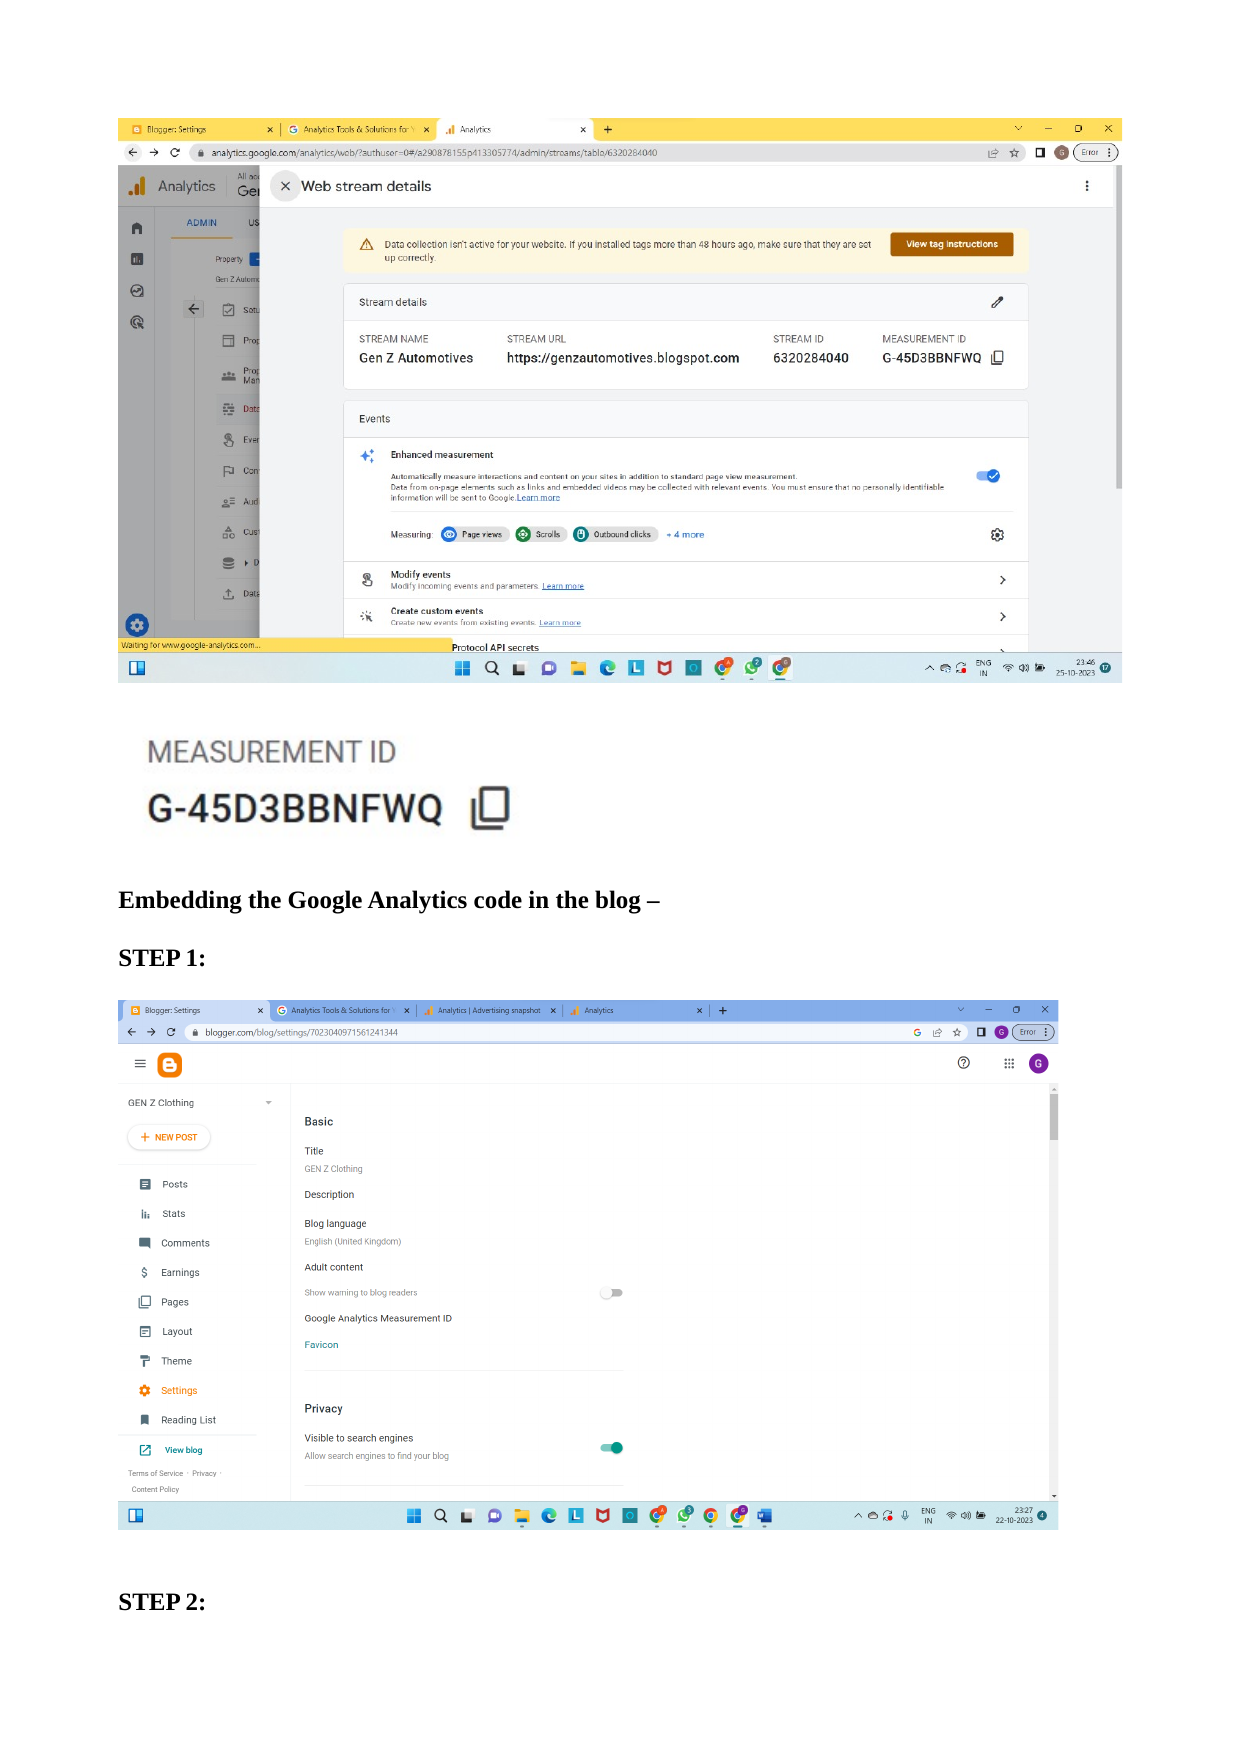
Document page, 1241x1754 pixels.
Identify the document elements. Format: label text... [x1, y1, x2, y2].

picture [118, 118, 1123, 683]
text Embedding the Google Analytics code in the blog – [118, 885, 1122, 914]
picture [118, 1000, 1059, 1530]
text STEP 2: [118, 1587, 1122, 1615]
picture [118, 711, 524, 857]
text STEP 1: [118, 943, 1122, 972]
